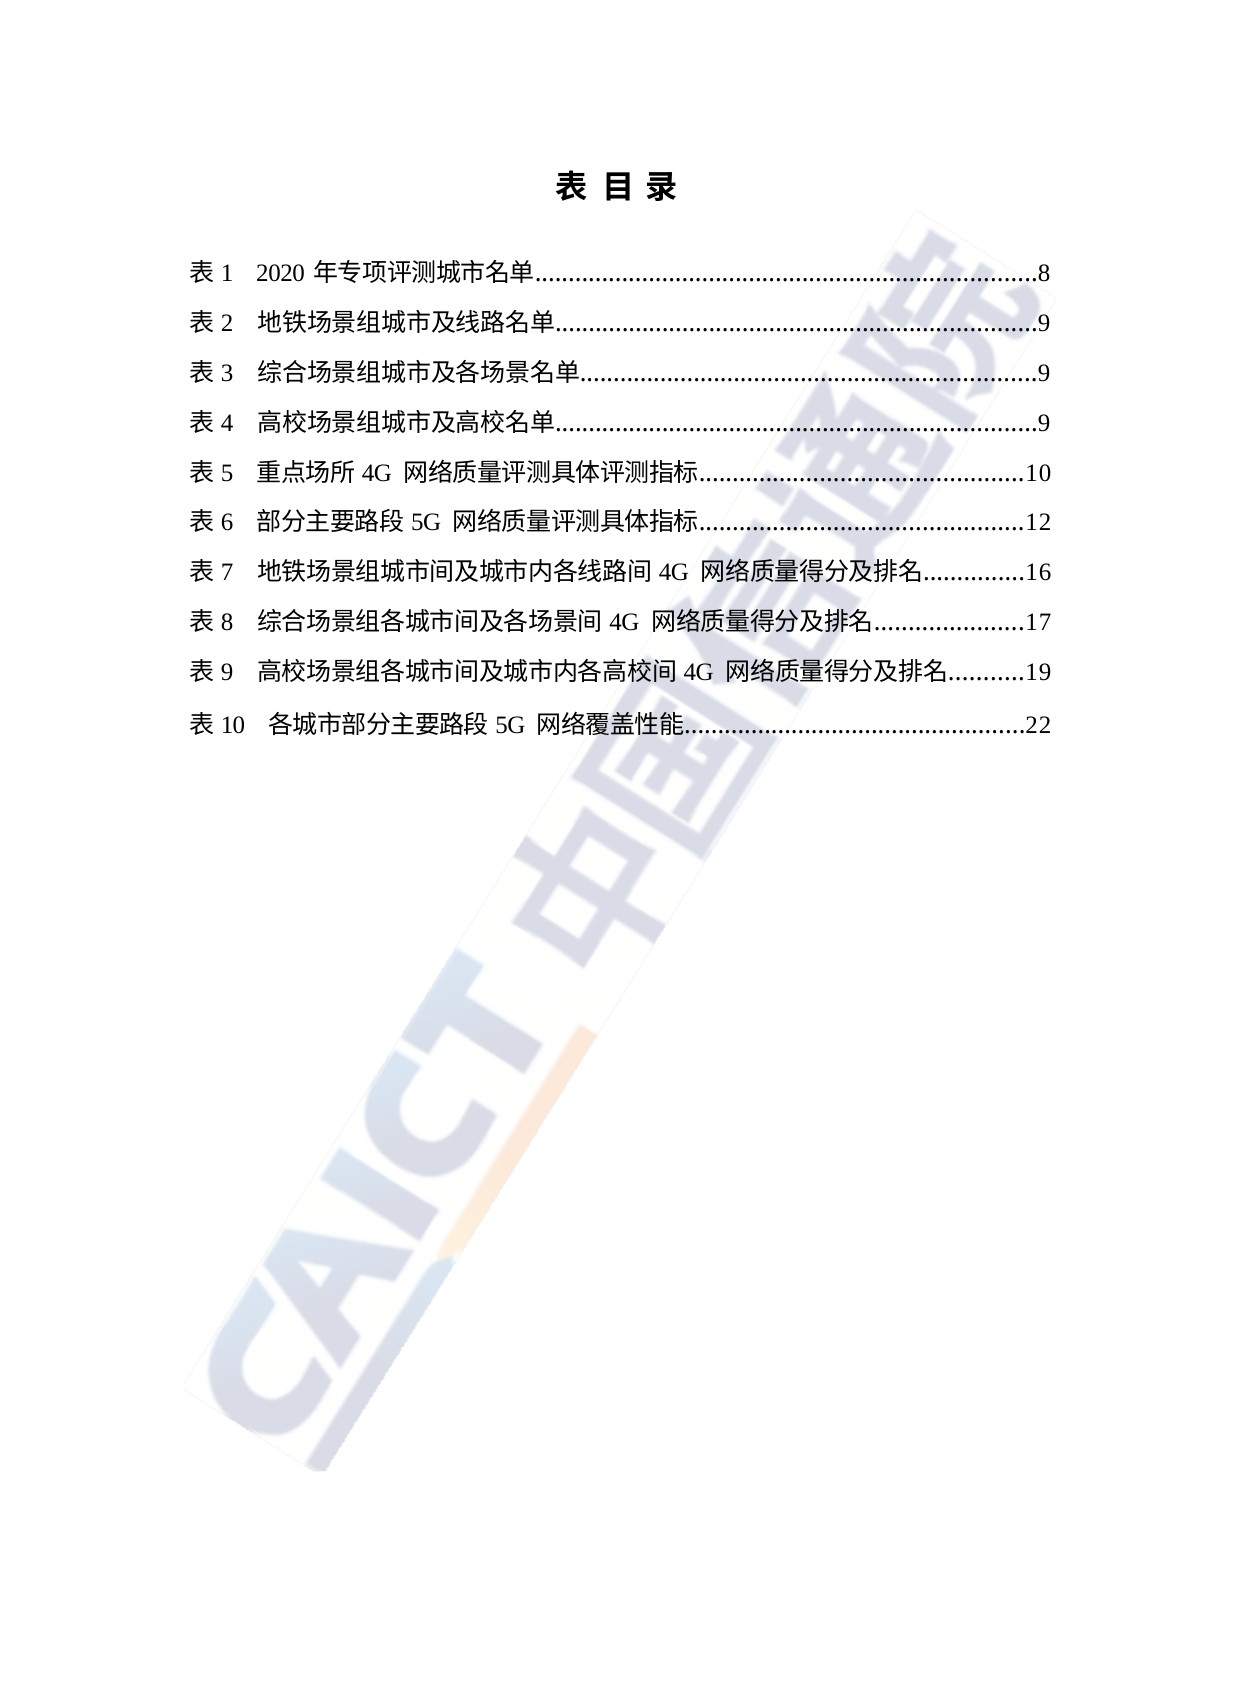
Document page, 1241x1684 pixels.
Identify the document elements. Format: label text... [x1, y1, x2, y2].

text 表 目 录 [555, 166, 1057, 207]
picture [183, 210, 1057, 1473]
